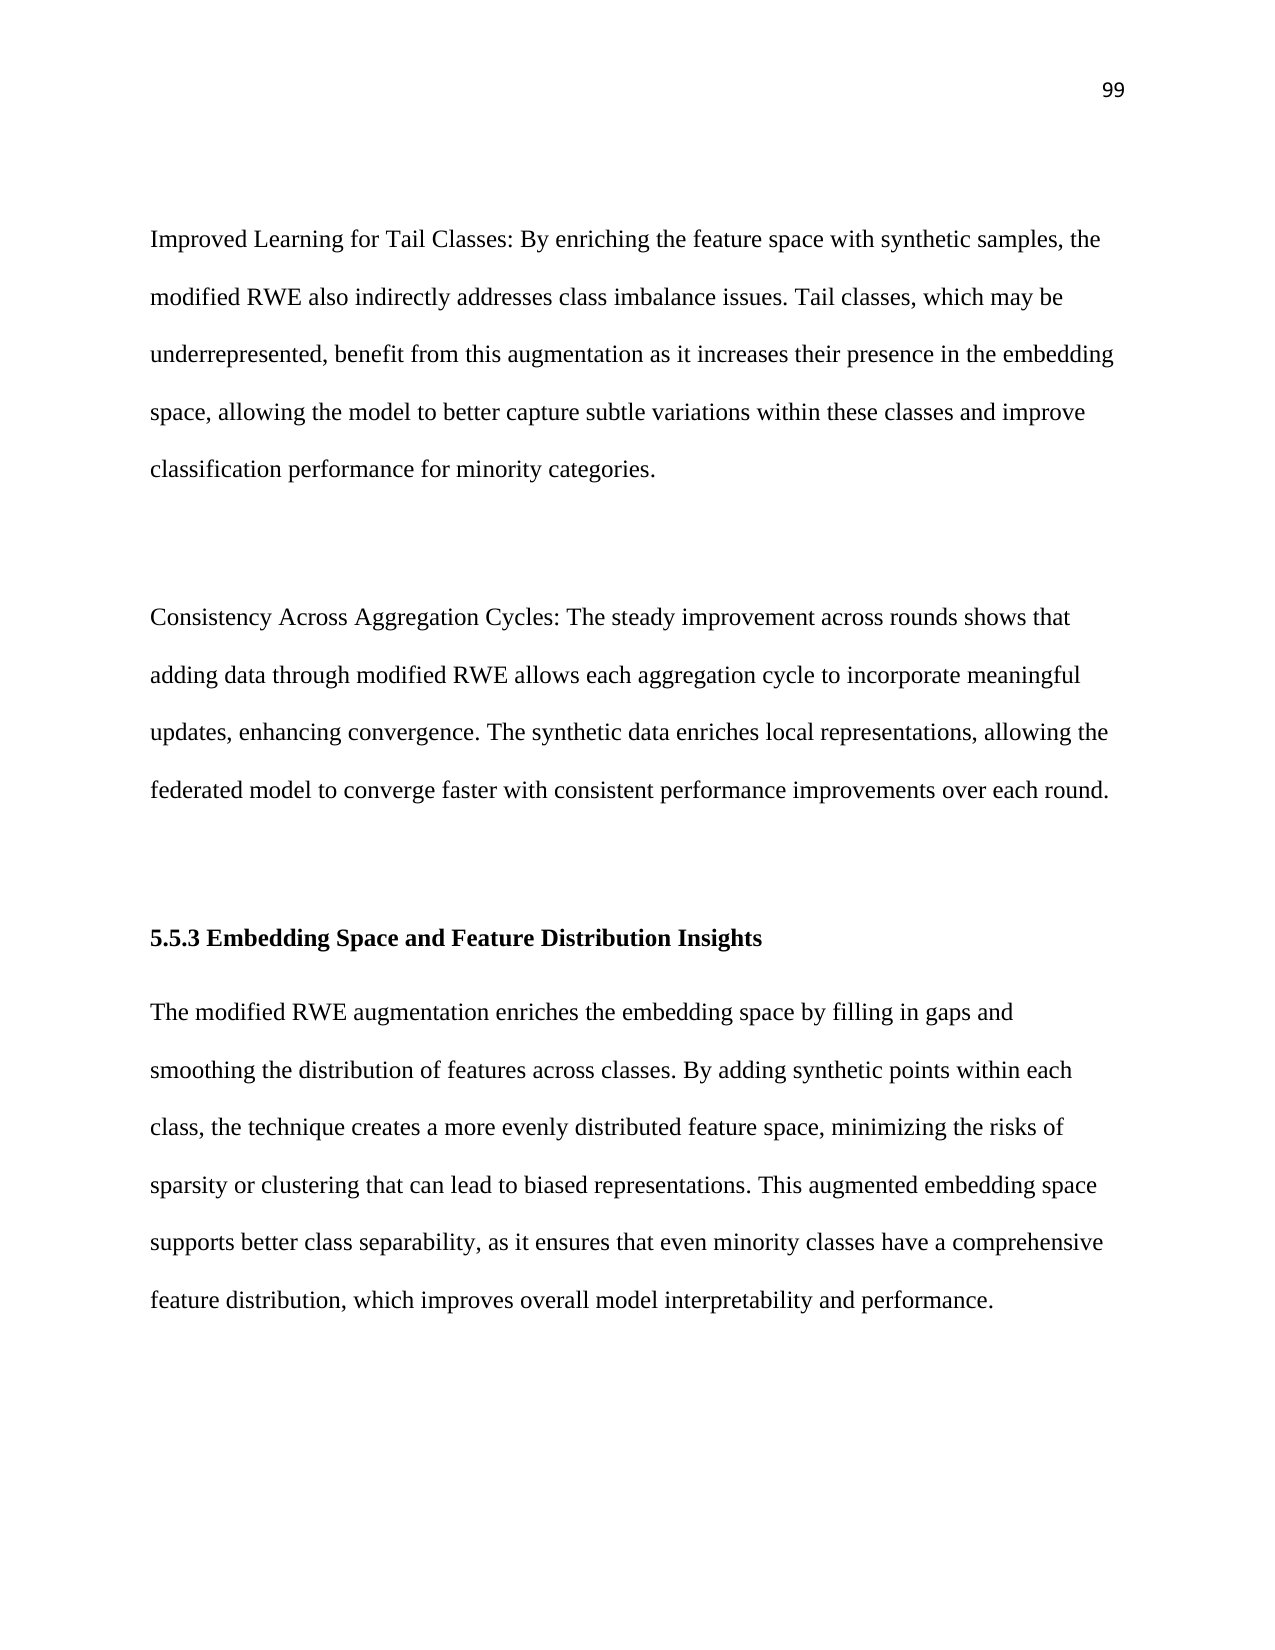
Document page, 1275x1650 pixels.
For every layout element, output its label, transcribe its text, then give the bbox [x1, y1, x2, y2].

text The modified RWE augmentation enriches the embedding space by filling in gaps and smoothing the distribution of features across classes. By adding synthetic points within each class, the technique creates a more evenly distributed feature space, minimizing the risks of sparsity or clustering that can lead to biased representations. This augmented embedding space supports better class separability, as it ensures that even minority classes have a comprehensive feature distribution, which improves overall model interpretability and performance. [150, 997, 1125, 1314]
text 5.5.3 Embedding Space and Feature Distribution Insights [150, 923, 1125, 952]
text Improved Learning for Tail Classes: By enriching the feature space with synthetic samples, the modified RWE also indirectly addresses class imbalance issues. Tail classes, which may be underrepresented, benefit from this augmentation as it increases their presence in the embedding space, allowing the model to better capture subtle variations within these classes and improve classification performance for minority categories. [150, 224, 1125, 483]
text Consistency Across Aggregation Cycles: The steady improvement across rounds shows that adding data through modified RWE allows each aggregation cycle to incorporate meaningful updates, enhancing convergence. The synthetic data enriches local representations, allowing the federated model to converge faster with consistent performance improvements over each round. [150, 602, 1125, 804]
